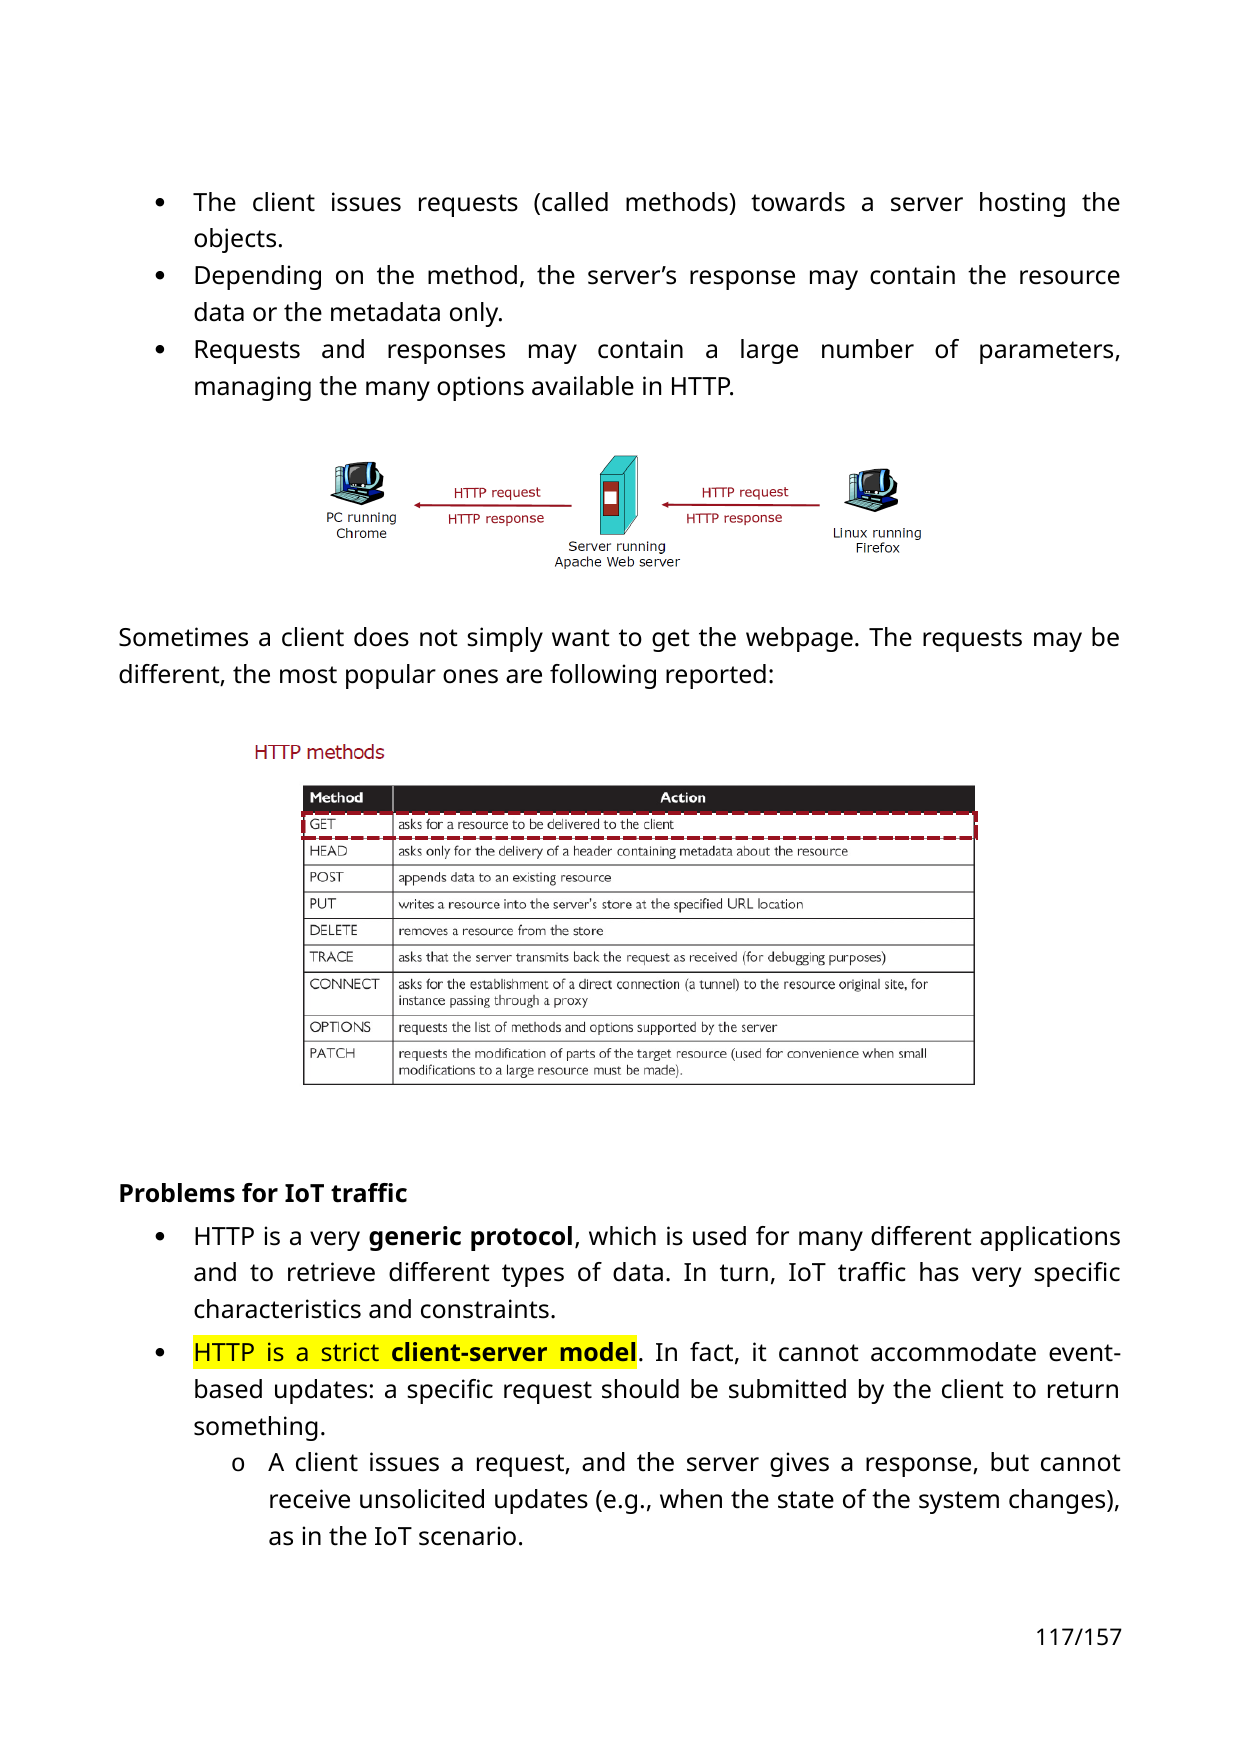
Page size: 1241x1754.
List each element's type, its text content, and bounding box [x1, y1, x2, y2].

picture [239, 730, 1001, 1100]
list Requests and responses may contain a large number of parameters, managing the many options available in HTTP. [156, 331, 1122, 402]
text Sometimes a client does not simply want to get the webpage. The requests may be different, the most popular ones are following reported: [118, 619, 1122, 690]
list The client issues requests (called methods) towards a server hosting the objects. [156, 184, 1122, 255]
text Problems for IoT traffic [118, 1175, 1122, 1209]
picture [307, 441, 933, 581]
list Depending on the method, the server’s response may contain the resource data or the metadata only. [156, 258, 1122, 329]
list HTTP is a strict client-server model. In fact, it cannot accommodate event-based updates: a specific request should be submitted by the client to return something. [156, 1335, 1122, 1442]
list A client issues a request, and the server gives a response, but cannot receive unsolicited updates (e.g., when the state of the system changes), as in the IoT scenario. [231, 1445, 1122, 1553]
list HTTP is a very generic protocol, which is used for many different applications and to retrieve different types of data. In turn, IoT traffic has very specific characteristics and constraints. [156, 1218, 1122, 1326]
